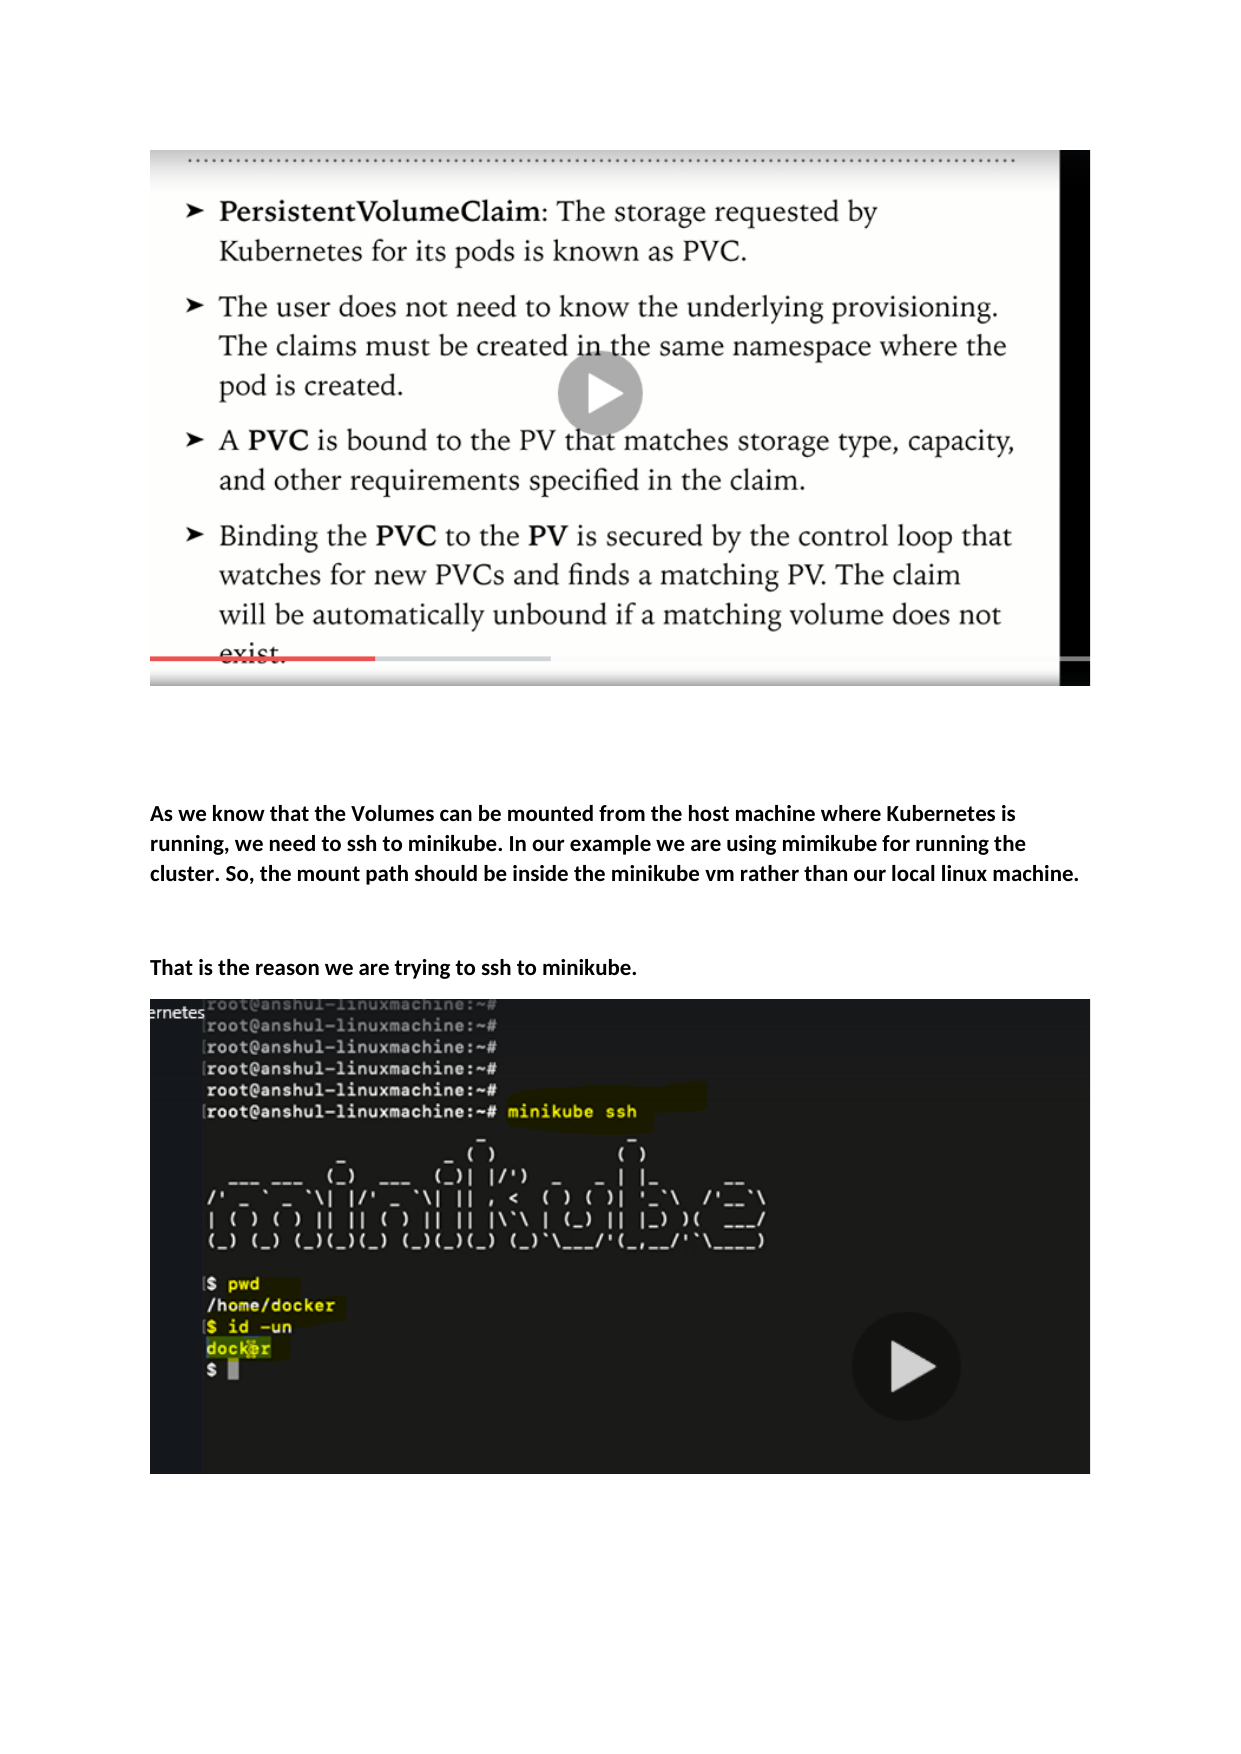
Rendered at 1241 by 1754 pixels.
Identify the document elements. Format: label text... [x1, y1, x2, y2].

text As we know that the Volumes can be mounted from the host machine where Kubernetes is running, we need to ssh to minikube. In our example we are using mimikube for running the cluster. So, the mount path should be inside the minikube vm rather than our local linux machine. [150, 799, 1090, 887]
text That is the reason we are trying to ssh to minikube. [150, 953, 1090, 981]
picture [150, 150, 1091, 686]
picture [150, 999, 1091, 1474]
